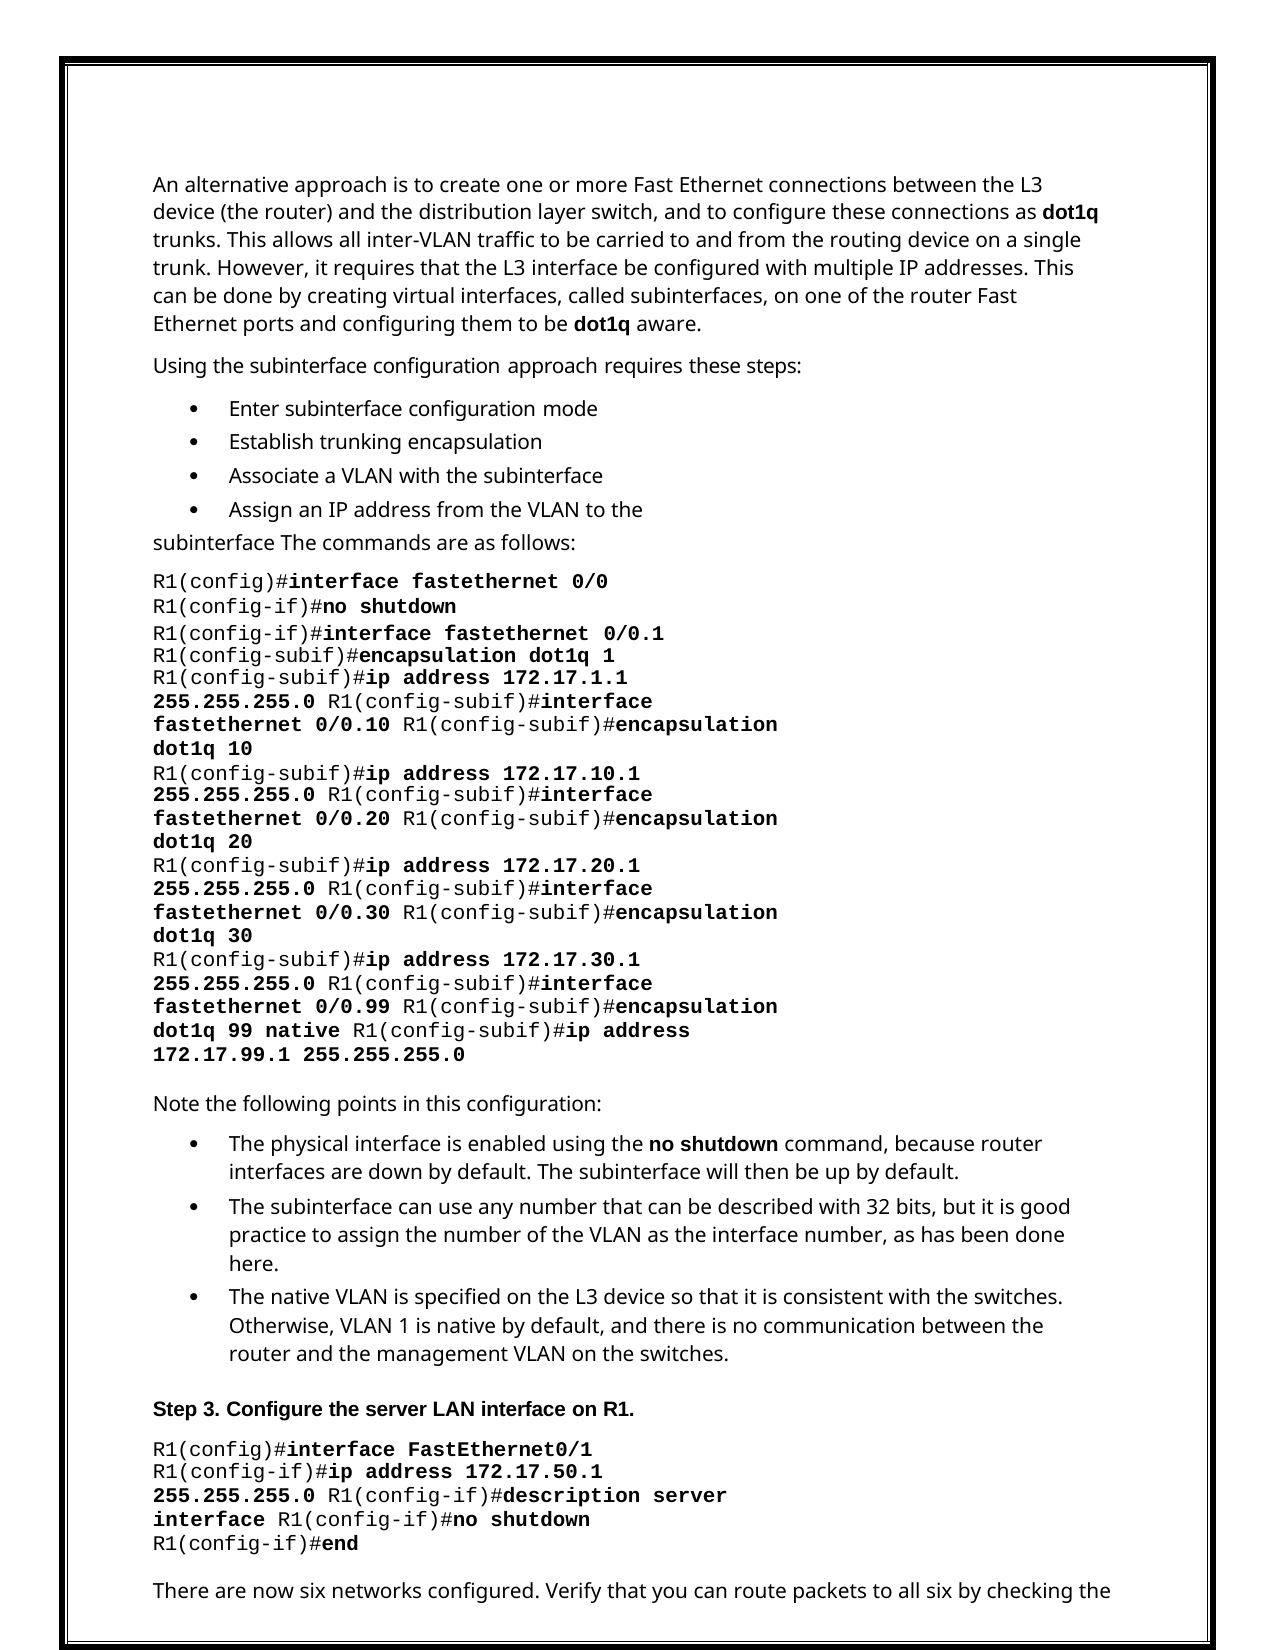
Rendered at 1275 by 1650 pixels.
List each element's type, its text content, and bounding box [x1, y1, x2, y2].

text R1(config)#interface FastEthernet0/1 [153, 1438, 1207, 1461]
text Step 3. Configure the server LAN interface on R1. [153, 1397, 1207, 1421]
text R1(config)#interface fastethernet 0/0 [153, 571, 1207, 594]
text R1(config-if)#ip address 172.17.50.1 255.255.255.0 R1(config-if)#description server interface R1(config-if)#no shutdown [153, 1461, 760, 1532]
list Associate a VLAN with the subinterface [190, 461, 1207, 489]
text R1(config-if)#no shutdown [153, 596, 1207, 619]
text R1(config-if)#end [153, 1532, 1207, 1556]
list Enter subinterface configuration mode [190, 394, 1207, 422]
list Establish trunking encapsulation [190, 427, 1207, 455]
text Note the following points in this configuration: [153, 1089, 1207, 1118]
list Assign an IP address from the VLAN to the subinterface The commands are as follows: [153, 495, 727, 557]
text R1(config-subif)#ip address 172.17.30.1 255.255.255.0 R1(config-subif)#interface fastethernet 0/0.99 R1(config-subif)#encapsulation dot1q 99 native R1(config-subif)#ip address 172.17.99.1 255.255.255.0 [153, 949, 797, 1067]
text R1(config-subif)#ip address 172.17.1.1 255.255.255.0 R1(config-subif)#interface fastethernet 0/0.10 R1(config-subif)#encapsulation dot1q 10 [153, 667, 785, 762]
list The physical interface is enabled using the no shutdown command, because router interfaces are down by default. The subinterface will then be up by default. [190, 1129, 1083, 1186]
text R1(config-subif)#ip address 172.17.20.1 255.255.255.0 R1(config-subif)#interface fastethernet 0/0.30 R1(config-subif)#encapsulation dot1q 30 [153, 854, 797, 949]
text An alternative approach is to create one or more Fast Ethernet connections between the L3 device (the router) and the distribution layer switch, and to configure these connections as dot1q trunks. This allows all inter-VLAN traffic to be carried to and from the routing device on a single trunk. However, it requires that the L3 interface be configured with multiple IP addresses. This can be done by creating virtual interfaces, called subinterfaces, on one of the router Fast Ethernet ports and configuring them to be dot1q aware. [153, 170, 1101, 337]
list The native VLAN is specified on the L3 device so that it is consistent with the switches. Otherwise, VLAN 1 is native by default, and there is no communication between the router and the management VLAN on the switches. [190, 1282, 1076, 1368]
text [153, 1577, 1142, 1604]
text R1(config-subif)#encapsulation dot1q 1 [153, 645, 1207, 667]
text Using the subinterface configuration approach requires these steps: [153, 352, 1207, 380]
text R1(config-if)#interface fastethernet 0/0.1 [153, 621, 1207, 645]
list The subinterface can use any number that can be described with 32 bits, but it is good practice to assign the number of the VLAN as the interface number, as has been done here. [190, 1192, 1103, 1277]
text R1(config-subif)#ip address 172.17.10.1 255.255.255.0 R1(config-subif)#interface fastethernet 0/0.20 R1(config-subif)#encapsulation dot1q 20 [153, 762, 797, 854]
